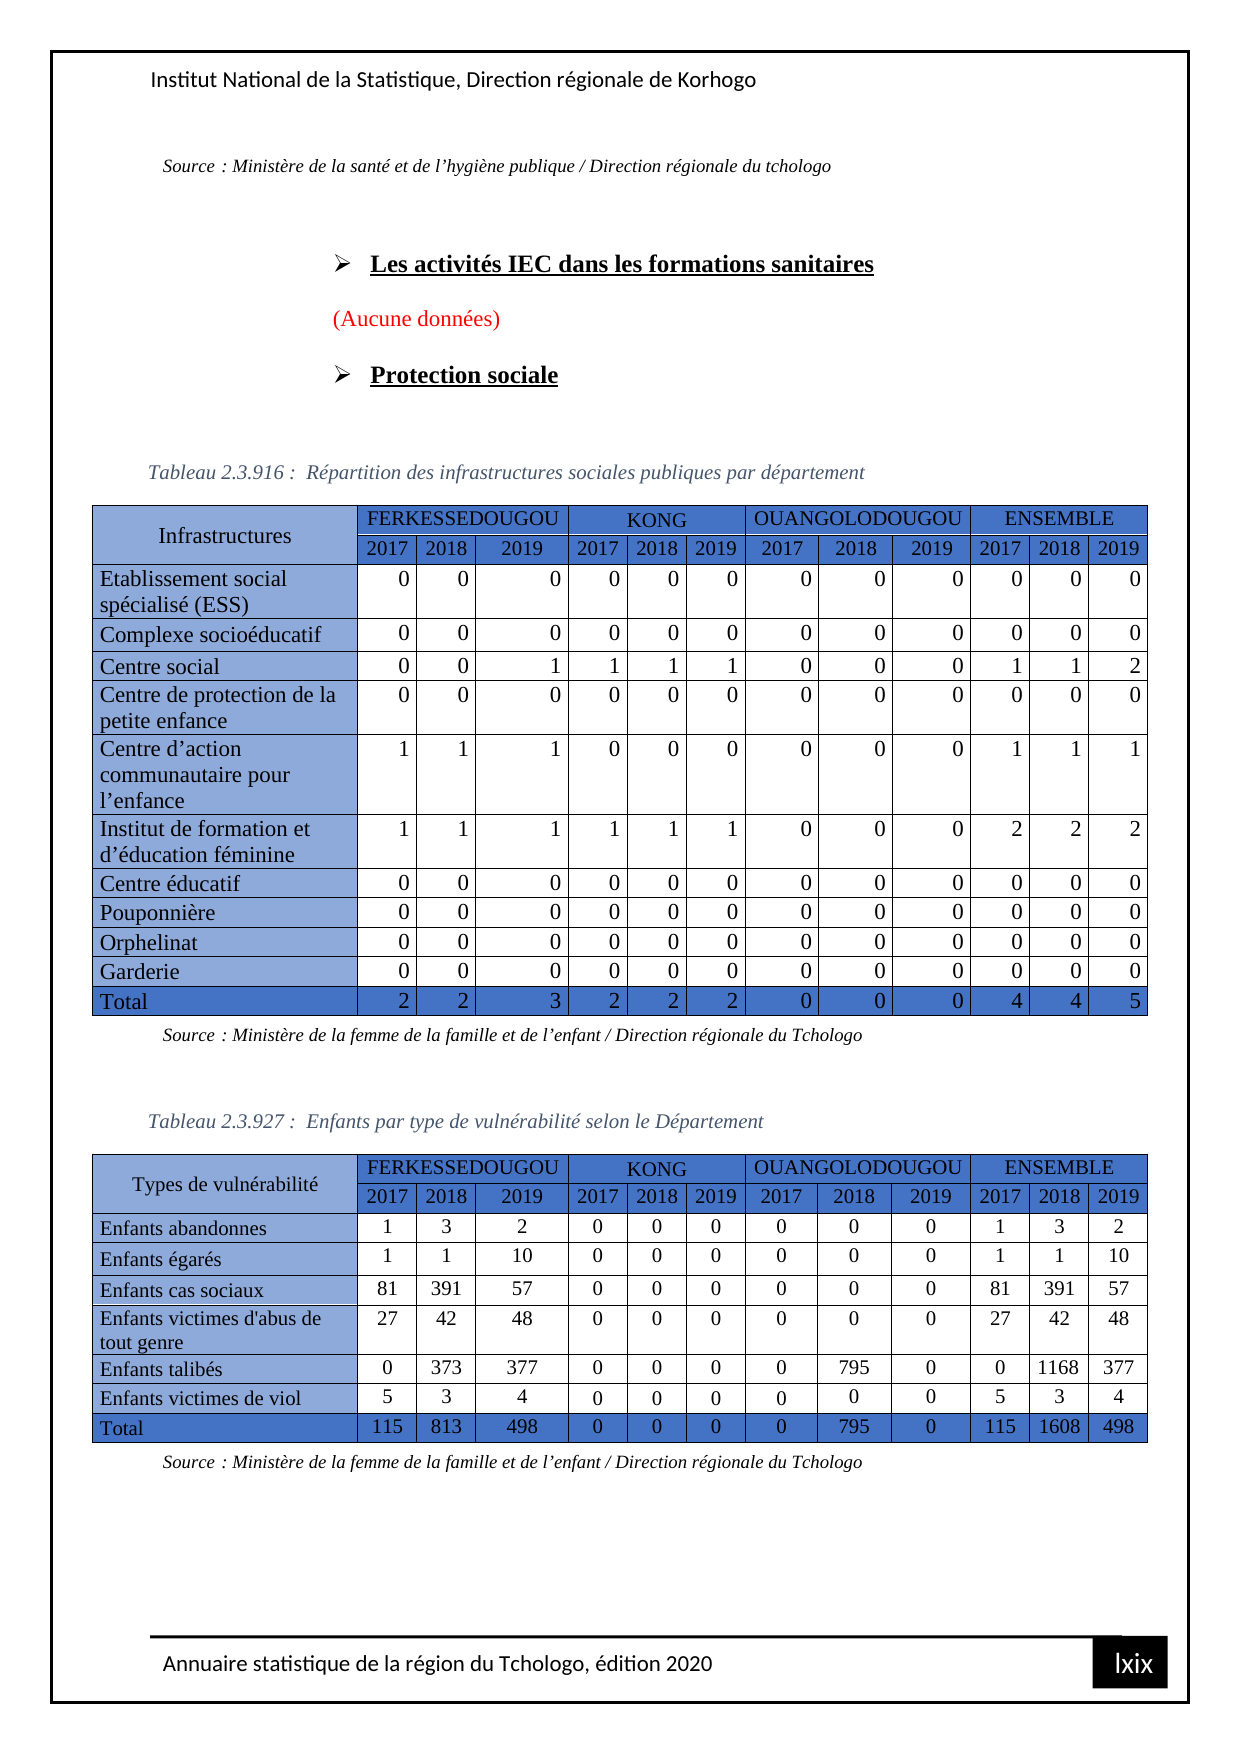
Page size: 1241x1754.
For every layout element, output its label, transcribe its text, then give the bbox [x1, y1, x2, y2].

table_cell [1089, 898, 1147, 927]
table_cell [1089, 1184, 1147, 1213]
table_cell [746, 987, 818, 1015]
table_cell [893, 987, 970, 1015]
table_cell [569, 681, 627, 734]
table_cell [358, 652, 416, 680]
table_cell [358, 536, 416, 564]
text (Aucune données) [259, 305, 1093, 331]
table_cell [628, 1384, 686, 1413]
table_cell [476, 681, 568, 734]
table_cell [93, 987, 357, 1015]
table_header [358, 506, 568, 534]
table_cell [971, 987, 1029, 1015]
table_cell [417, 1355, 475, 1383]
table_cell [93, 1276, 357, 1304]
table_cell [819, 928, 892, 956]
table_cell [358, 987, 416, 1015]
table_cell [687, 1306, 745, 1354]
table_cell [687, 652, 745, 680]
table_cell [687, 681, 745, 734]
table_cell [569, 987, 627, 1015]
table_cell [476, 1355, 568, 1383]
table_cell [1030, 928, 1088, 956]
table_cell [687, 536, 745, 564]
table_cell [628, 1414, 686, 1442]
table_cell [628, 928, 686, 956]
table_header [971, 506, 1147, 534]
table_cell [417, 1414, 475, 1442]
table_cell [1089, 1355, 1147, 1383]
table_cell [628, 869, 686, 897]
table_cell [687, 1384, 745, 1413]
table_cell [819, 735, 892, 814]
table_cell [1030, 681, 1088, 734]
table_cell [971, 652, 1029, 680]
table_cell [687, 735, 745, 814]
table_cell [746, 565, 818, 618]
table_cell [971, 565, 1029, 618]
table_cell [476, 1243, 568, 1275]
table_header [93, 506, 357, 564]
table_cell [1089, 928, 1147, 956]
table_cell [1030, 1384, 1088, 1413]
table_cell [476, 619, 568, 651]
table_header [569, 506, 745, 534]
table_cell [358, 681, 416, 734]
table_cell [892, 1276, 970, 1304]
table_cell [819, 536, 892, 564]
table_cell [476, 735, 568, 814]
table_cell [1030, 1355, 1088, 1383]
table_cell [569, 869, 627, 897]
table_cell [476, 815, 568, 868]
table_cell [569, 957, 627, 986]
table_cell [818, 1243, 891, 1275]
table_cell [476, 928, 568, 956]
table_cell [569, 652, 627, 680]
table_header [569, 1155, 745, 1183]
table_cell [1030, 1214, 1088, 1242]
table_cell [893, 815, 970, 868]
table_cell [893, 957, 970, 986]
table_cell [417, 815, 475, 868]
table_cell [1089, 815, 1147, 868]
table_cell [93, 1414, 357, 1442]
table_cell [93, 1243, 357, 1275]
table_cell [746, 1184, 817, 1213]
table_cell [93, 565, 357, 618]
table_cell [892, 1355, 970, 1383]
text Tableau 2.3.916 : Répartition des infrastructures sociales publiques par département [148, 460, 1093, 484]
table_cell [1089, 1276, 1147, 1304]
subtitle Les activités IEC dans les formations sanitaires [333, 249, 1093, 278]
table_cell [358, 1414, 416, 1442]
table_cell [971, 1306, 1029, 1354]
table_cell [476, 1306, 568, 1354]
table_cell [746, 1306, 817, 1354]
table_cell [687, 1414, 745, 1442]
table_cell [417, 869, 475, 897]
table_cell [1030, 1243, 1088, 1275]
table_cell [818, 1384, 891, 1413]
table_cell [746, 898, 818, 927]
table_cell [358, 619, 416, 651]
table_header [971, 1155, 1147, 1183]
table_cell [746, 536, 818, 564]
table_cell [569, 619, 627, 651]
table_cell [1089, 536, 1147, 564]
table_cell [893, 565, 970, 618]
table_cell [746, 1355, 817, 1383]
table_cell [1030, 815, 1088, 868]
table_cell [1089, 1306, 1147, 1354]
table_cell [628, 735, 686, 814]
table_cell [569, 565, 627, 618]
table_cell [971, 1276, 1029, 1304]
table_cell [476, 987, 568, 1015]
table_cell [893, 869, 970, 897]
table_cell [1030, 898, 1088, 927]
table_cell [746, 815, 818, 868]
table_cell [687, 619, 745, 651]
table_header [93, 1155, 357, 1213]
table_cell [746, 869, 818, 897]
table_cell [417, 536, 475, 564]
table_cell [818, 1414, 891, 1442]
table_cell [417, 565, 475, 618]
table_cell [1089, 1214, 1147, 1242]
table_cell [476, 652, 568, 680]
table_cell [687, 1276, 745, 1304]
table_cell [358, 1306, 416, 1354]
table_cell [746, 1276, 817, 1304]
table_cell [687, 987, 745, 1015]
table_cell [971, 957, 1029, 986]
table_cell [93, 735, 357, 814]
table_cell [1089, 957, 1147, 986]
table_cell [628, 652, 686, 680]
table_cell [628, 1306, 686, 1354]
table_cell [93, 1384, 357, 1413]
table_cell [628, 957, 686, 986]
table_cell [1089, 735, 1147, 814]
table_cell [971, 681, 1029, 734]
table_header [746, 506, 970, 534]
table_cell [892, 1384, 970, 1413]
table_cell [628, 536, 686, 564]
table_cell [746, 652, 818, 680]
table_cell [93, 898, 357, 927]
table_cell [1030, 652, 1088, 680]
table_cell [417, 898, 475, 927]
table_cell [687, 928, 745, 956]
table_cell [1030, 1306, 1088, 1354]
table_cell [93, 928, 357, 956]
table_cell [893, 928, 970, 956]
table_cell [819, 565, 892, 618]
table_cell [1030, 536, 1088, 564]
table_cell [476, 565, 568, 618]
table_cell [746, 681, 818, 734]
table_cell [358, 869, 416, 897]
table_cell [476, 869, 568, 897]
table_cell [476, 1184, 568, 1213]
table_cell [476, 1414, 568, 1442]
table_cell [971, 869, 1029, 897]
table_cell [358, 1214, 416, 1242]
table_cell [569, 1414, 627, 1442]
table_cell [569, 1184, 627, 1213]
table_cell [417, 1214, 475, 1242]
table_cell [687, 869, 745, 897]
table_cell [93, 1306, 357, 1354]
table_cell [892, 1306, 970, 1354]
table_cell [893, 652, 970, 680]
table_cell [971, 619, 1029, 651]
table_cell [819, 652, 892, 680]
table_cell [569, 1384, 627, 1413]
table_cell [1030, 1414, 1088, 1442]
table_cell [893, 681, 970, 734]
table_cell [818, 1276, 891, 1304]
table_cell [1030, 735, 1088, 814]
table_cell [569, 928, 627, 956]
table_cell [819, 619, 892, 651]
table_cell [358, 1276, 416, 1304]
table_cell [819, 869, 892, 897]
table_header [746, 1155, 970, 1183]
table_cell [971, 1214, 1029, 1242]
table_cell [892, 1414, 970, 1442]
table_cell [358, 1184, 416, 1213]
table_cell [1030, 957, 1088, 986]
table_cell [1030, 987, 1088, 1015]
text Tableau 2.3.927 : Enfants par type de vulnérabilité selon le Département [148, 1109, 1093, 1133]
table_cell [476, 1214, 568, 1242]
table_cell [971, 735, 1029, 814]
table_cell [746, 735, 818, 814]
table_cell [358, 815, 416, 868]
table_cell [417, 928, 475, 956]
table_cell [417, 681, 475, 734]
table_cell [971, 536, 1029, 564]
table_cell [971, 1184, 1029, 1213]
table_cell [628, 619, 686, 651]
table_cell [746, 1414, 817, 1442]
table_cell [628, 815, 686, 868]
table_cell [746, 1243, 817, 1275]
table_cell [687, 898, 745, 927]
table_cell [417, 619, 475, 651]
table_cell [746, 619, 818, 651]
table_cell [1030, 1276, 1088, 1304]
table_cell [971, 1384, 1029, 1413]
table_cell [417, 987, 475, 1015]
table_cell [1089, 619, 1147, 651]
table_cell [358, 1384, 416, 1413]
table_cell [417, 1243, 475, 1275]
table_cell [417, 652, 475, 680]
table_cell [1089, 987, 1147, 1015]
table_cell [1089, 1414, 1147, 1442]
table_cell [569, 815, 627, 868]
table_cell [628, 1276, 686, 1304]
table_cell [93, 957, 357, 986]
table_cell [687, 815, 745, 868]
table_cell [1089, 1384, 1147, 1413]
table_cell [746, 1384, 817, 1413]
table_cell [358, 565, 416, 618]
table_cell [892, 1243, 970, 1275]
subtitle Protection sociale [333, 360, 1093, 389]
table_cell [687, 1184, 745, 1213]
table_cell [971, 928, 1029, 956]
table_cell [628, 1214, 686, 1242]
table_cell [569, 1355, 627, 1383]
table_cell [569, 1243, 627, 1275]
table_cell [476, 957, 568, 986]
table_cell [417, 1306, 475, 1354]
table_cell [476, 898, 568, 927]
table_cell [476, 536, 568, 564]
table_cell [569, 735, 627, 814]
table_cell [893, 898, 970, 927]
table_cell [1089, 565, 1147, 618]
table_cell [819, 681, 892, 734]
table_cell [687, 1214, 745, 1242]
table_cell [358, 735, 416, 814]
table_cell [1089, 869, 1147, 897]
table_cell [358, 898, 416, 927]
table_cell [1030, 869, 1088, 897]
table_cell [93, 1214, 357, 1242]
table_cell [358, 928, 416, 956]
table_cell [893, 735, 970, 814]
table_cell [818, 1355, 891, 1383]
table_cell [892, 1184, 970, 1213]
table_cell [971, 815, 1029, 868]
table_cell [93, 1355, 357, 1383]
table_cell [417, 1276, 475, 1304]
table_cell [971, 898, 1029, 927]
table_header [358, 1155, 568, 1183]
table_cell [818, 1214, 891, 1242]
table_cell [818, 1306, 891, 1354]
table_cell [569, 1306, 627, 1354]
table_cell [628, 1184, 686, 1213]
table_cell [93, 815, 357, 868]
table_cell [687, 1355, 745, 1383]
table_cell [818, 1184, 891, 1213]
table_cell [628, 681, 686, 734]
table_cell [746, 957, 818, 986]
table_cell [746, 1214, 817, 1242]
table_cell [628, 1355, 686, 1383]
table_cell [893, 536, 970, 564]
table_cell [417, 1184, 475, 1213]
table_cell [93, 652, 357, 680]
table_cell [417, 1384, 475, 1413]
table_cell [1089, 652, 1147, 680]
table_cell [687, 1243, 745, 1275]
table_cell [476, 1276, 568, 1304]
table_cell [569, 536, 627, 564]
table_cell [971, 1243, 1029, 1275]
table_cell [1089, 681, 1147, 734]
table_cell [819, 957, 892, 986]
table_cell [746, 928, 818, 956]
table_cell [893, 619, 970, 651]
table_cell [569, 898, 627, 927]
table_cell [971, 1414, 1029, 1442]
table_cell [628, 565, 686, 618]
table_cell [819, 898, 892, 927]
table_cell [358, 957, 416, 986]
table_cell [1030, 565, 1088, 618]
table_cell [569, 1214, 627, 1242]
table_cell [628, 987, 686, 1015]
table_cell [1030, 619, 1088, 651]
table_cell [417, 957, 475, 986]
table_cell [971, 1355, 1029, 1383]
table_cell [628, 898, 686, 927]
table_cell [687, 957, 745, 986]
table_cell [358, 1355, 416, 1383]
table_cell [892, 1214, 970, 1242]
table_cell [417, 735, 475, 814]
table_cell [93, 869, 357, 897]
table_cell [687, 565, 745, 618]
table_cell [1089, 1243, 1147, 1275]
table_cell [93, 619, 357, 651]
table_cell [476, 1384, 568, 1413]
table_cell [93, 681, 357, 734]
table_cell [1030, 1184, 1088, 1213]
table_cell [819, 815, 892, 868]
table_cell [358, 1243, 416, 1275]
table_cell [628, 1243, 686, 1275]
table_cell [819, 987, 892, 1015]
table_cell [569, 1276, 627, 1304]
